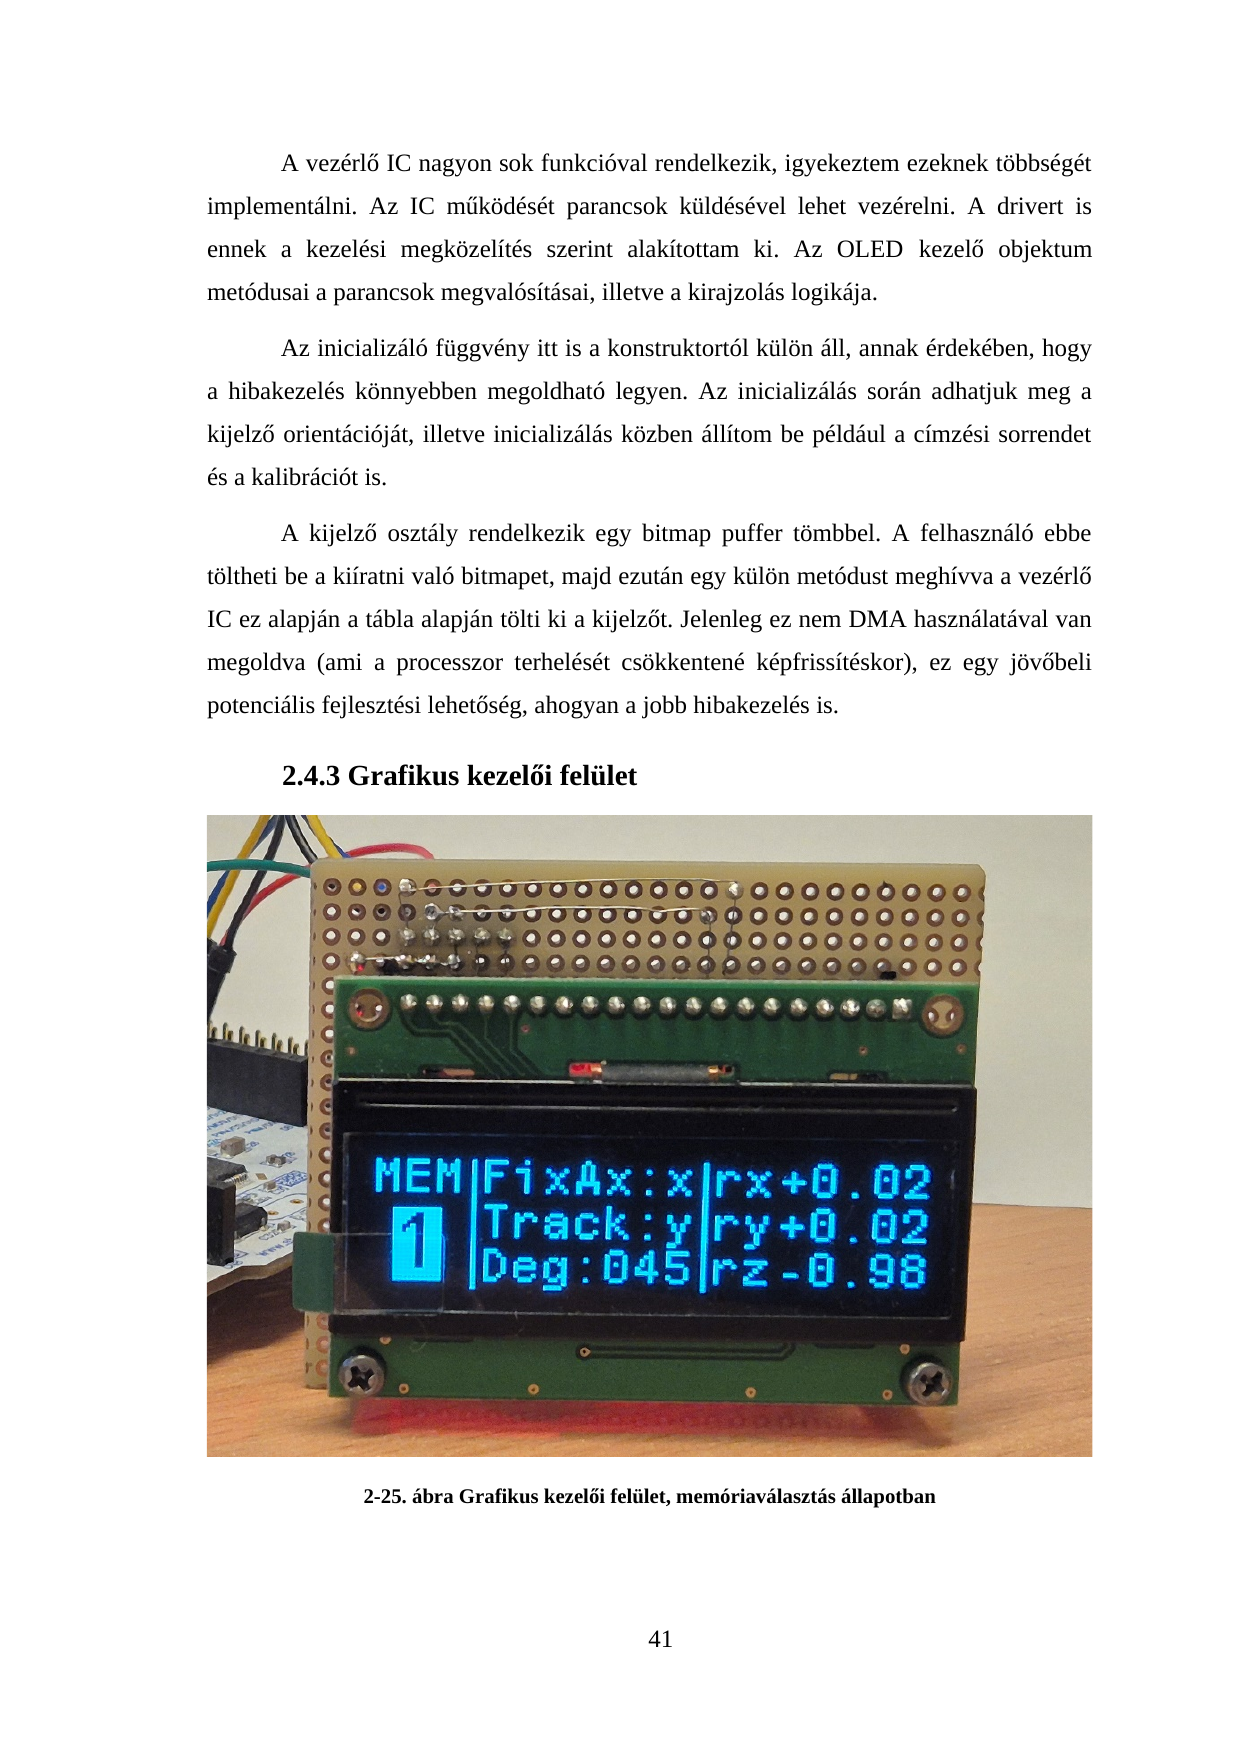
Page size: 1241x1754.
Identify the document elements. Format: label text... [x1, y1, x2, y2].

text A kijelző osztály rendelkezik egy bitmap puffer tömbbel. A felhasználó ebbe töltheti be a kiíratni való bitmapet, majd ezután egy külön metódust meghívva a vezérlő IC ez alapján a tábla alapján tölti ki a kijelzőt. Jelenleg ez nem DMA használatával van megoldva (ami a processzor terhelését csökkentené képfrissítéskor), ez egy jövőbeli potenciális fejlesztési lehetőség, ahogyan a jobb hibakezelés is. [207, 518, 1092, 719]
text A vezérlő IC nagyon sok funkcióval rendelkezik, igyekeztem ezeknek többségét implementálni. Az IC működését parancsok küldésével lehet vezérelni. A drivert is ennek a kezelési megközelítés szerint alakítottam ki. Az OLED kezelő objektum metódusai a parancsok megvalósításai, illetve a kirajzolás logikája. [207, 148, 1092, 306]
text Az inicializáló függvény itt is a konstruktortól külön áll, annak érdekében, hogy a hibakezelés könnyebben megoldható legyen. Az inicializálás során adhatjuk meg a kijelző orientációját, illetve inicializálás közben állítom be például a címzési sorrendet és a kalibrációt is. [207, 333, 1092, 491]
subtitle Grafikus kezelői felület [207, 758, 1092, 792]
picture [206, 815, 1093, 1457]
